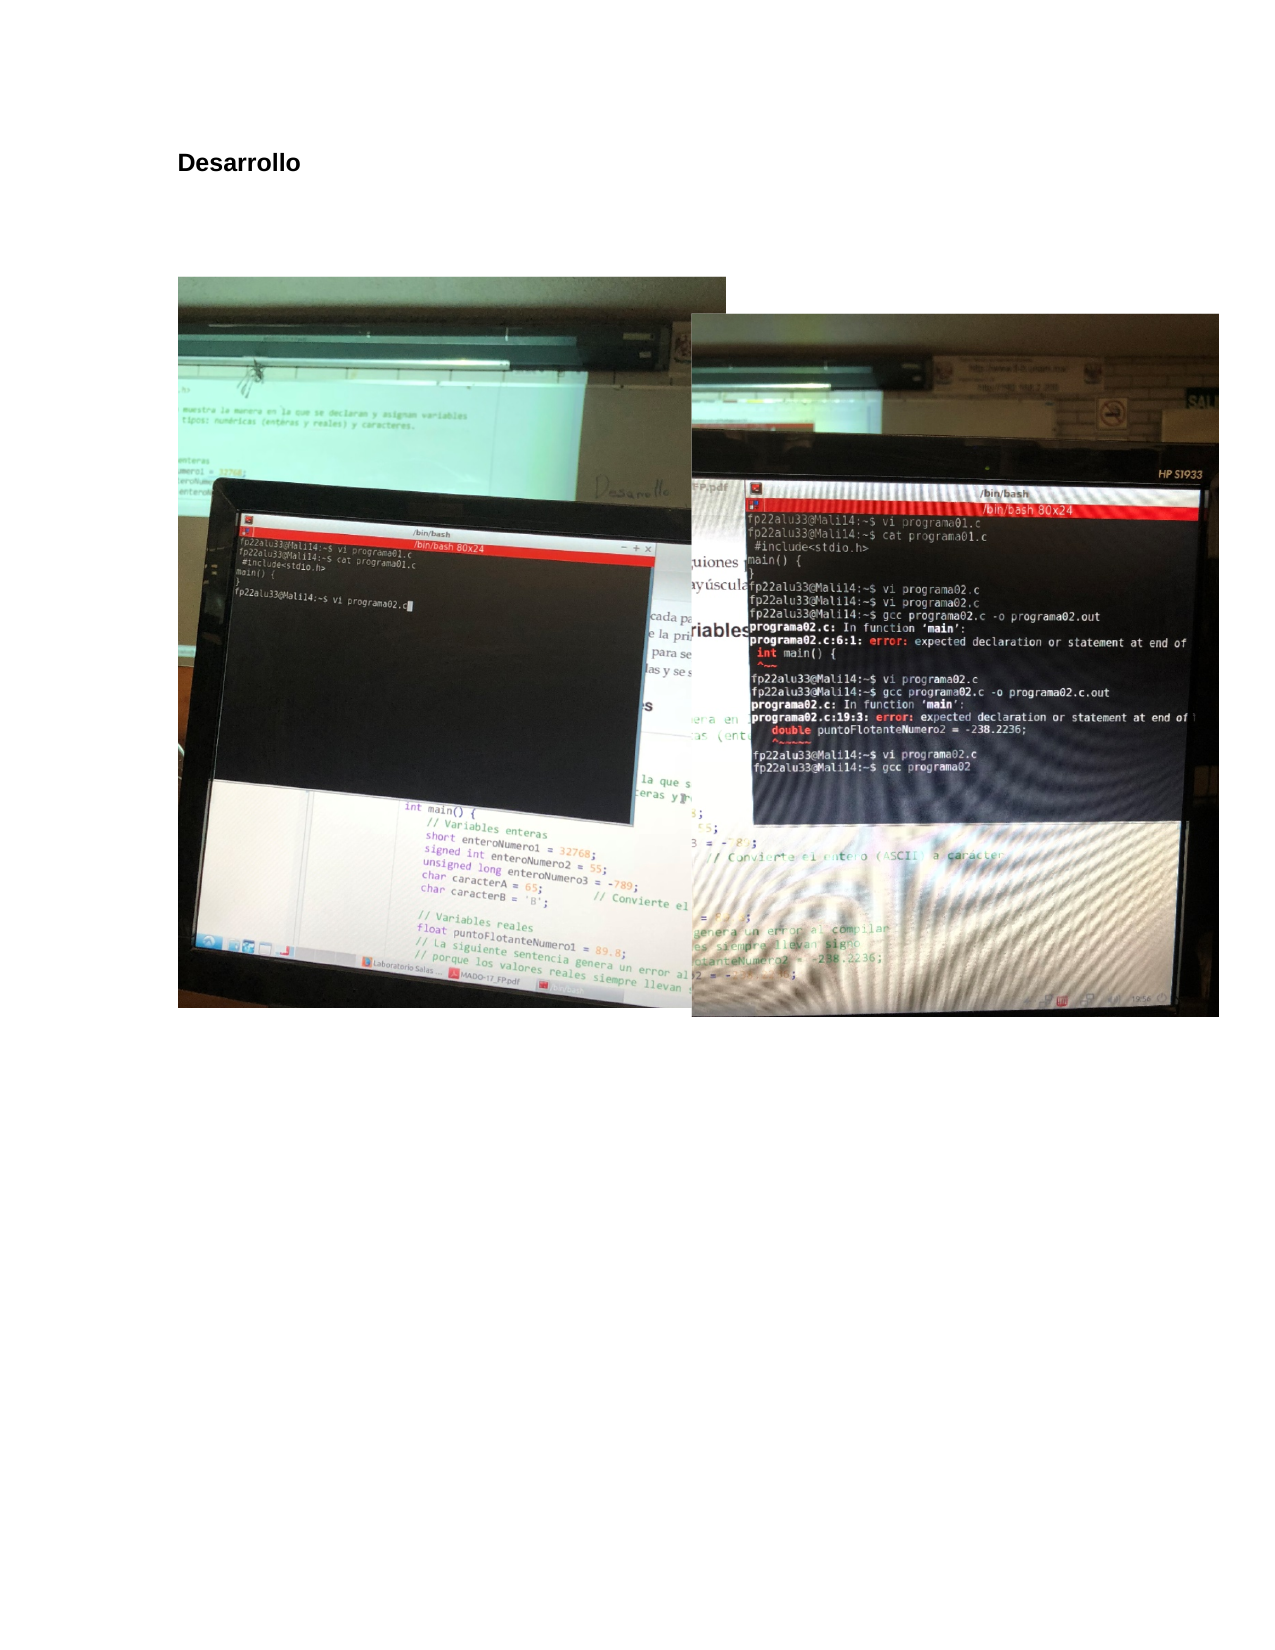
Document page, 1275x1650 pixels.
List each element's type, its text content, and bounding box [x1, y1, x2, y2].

picture [178, 277, 1219, 1016]
text Desarrollo [177, 148, 1098, 176]
